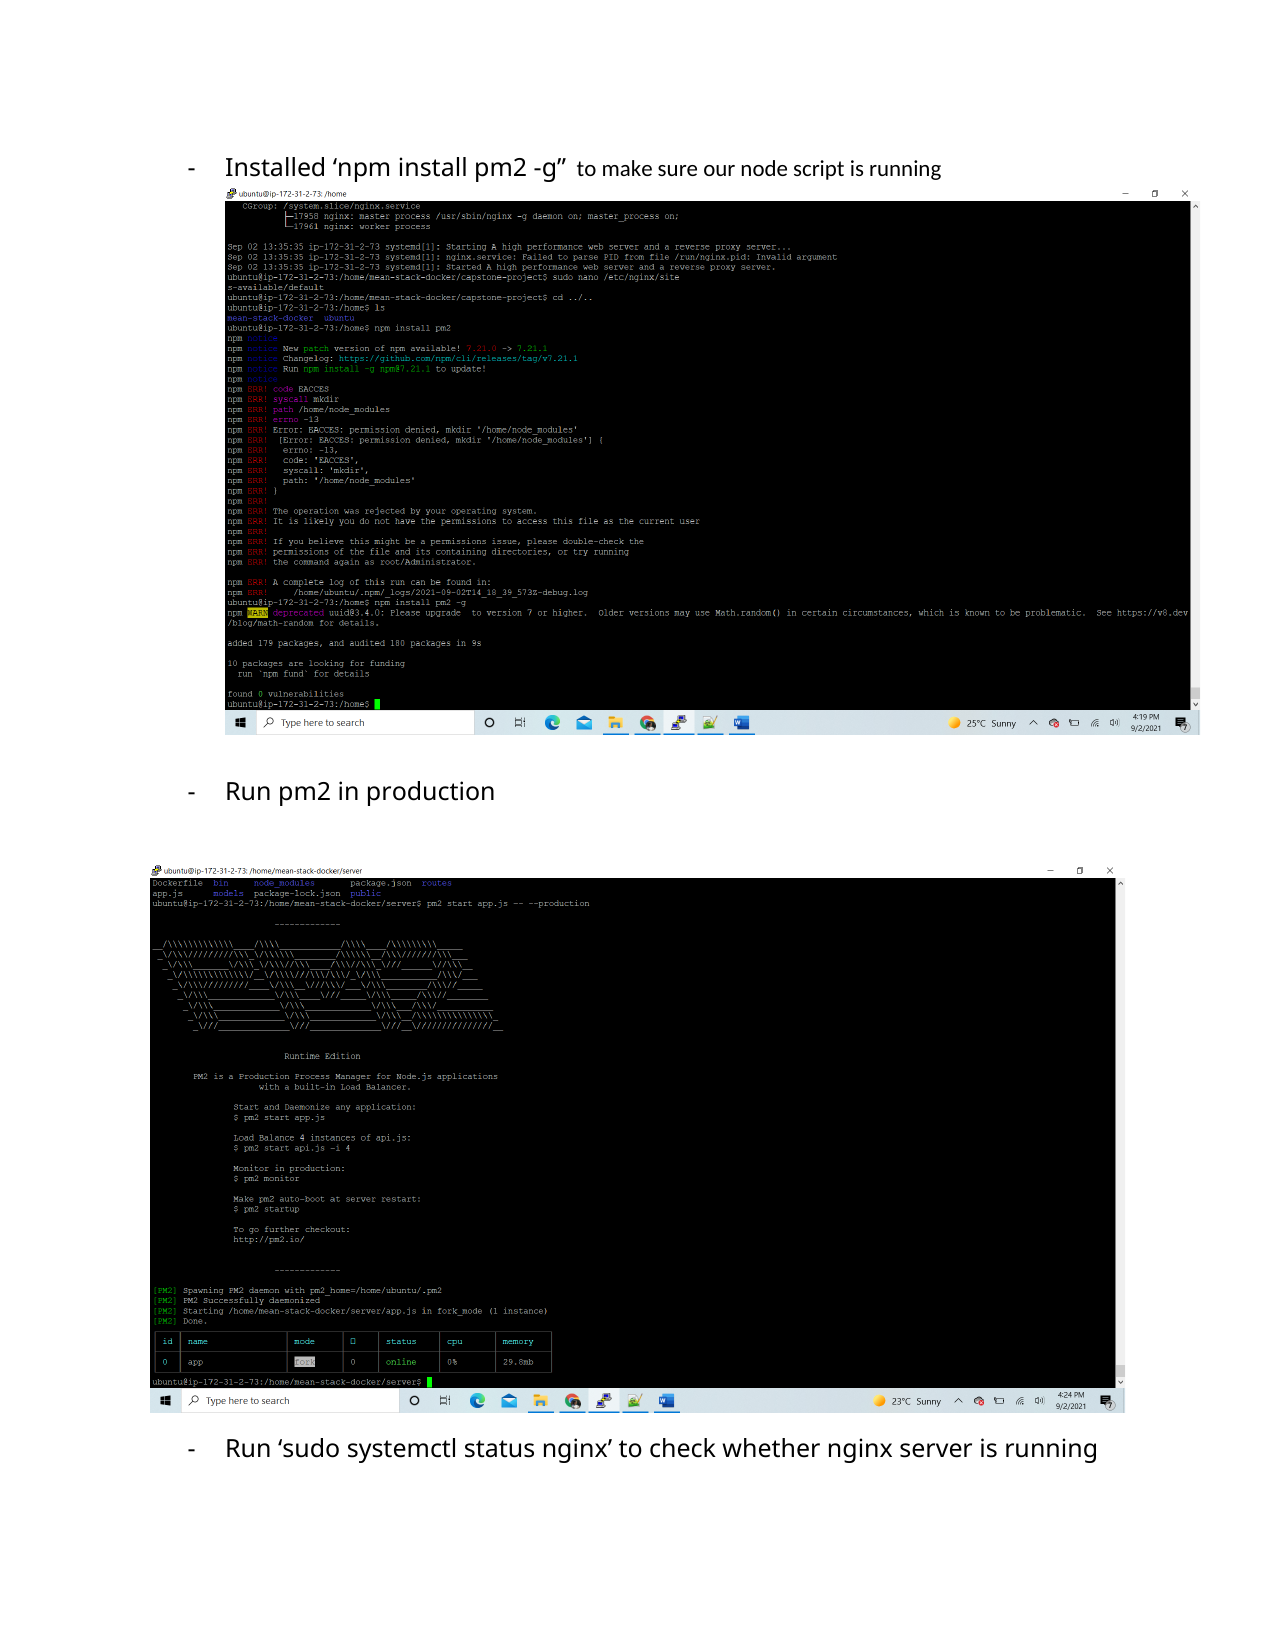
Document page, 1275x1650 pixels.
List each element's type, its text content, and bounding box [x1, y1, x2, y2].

list Run ‘sudo systemctl status nginx’ to check whether nginx server is running [187, 1431, 1125, 1465]
picture [150, 863, 1125, 1413]
picture [225, 186, 1200, 735]
list Run pm2 in production [187, 774, 1125, 808]
